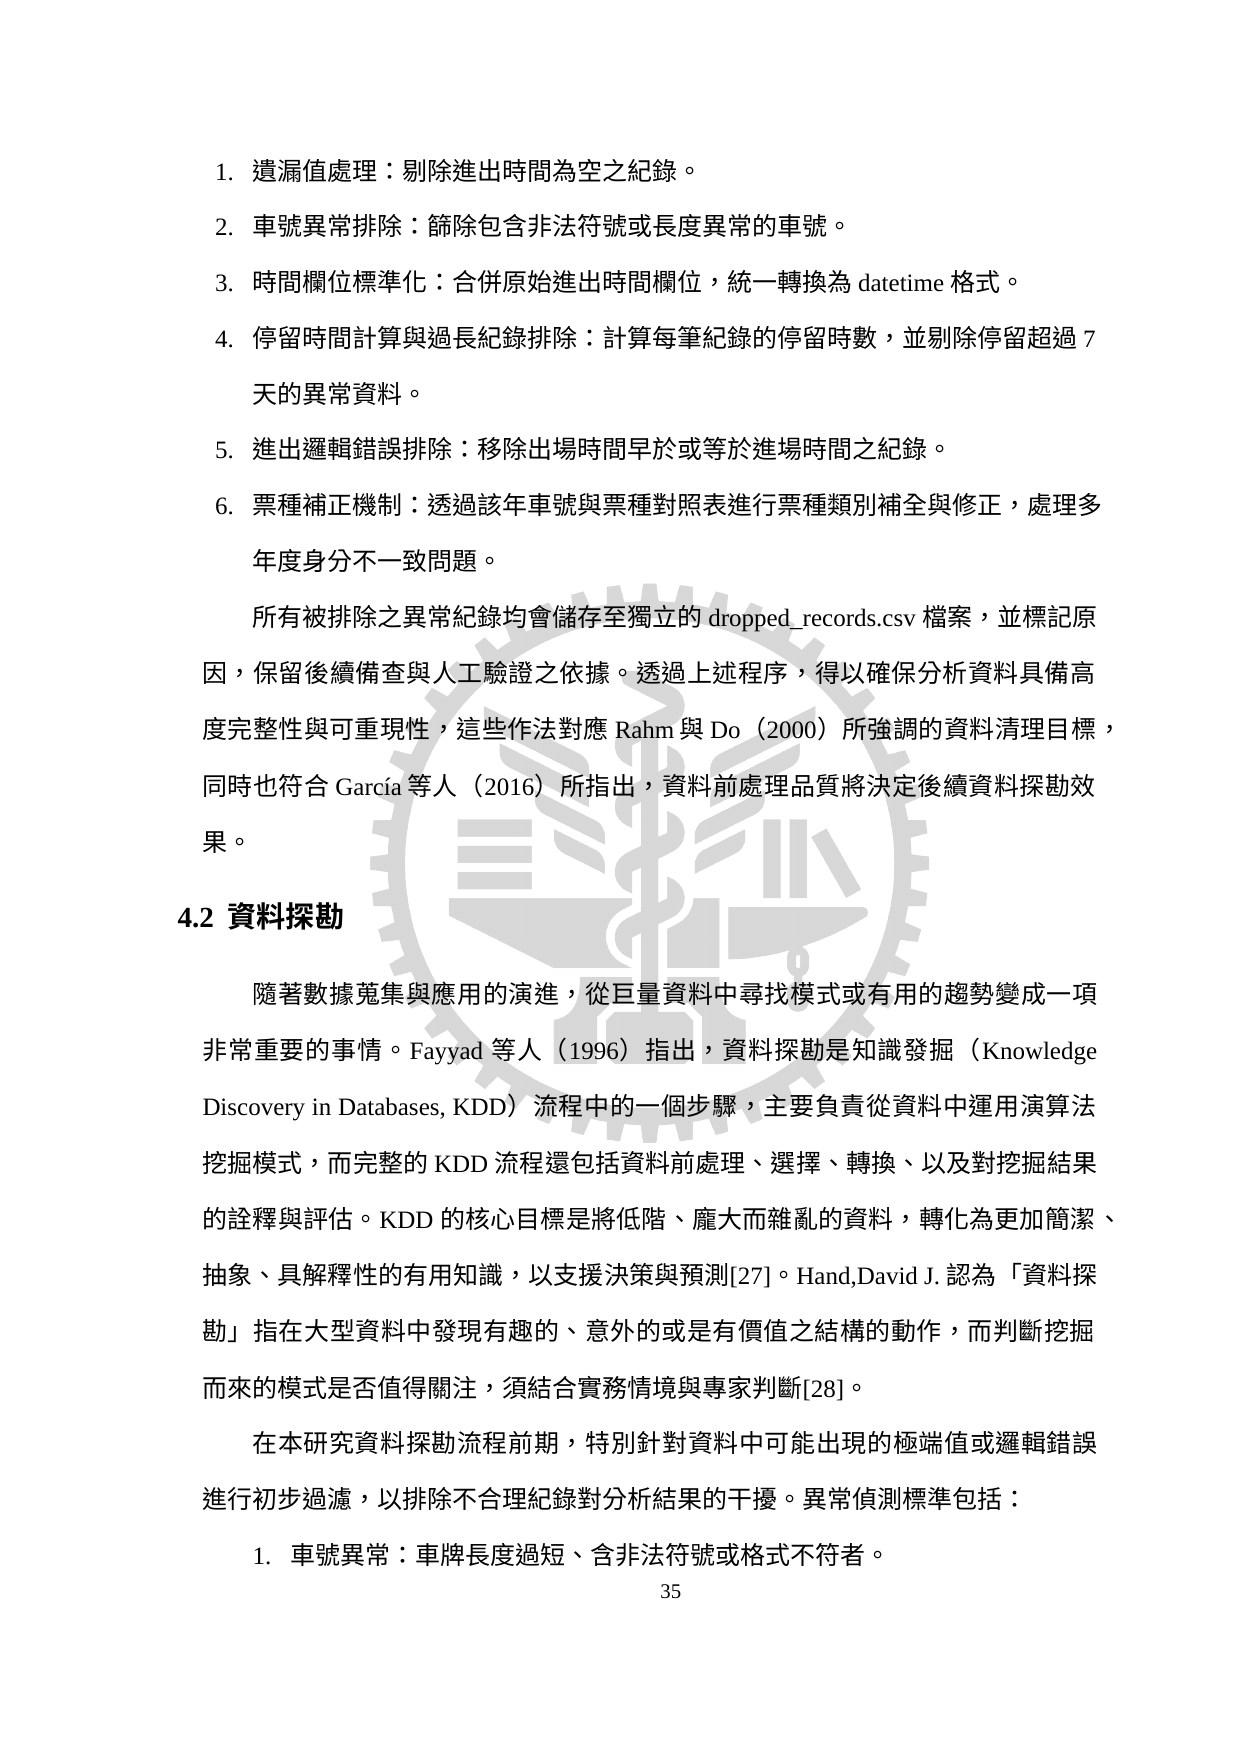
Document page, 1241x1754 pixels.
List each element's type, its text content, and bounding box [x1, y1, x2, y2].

list 進出邏輯錯誤排除：移除出場時間早於或等於進場時間之紀錄。 [215, 429, 1122, 467]
list 車號異常排除：篩除包含非法符號或長度異常的車號。 [215, 206, 1122, 244]
list 停留時間計算與過長紀錄排除：計算每筆紀錄的停留時數，並剔除停留超過 7 天的異常資料。 [215, 317, 1122, 411]
text 所有被排除之異常紀錄均會儲存至獨立的 dropped_records.csv 檔案，並標記原因，保留後續備查與人工驗證之依據。透過上述程序，得以確保分析資料具備高度完整性與可重現性，這些作法對應Rahm與Do（2000）所強調的資料清理目標，同時也符合García等人（2016）所指出，資料前處理品質將決定後續資料探勘效果。 [202, 597, 1097, 859]
list 票種補正機制：透過該年車號與票種對照表進行票種類別補全與修正，處理多年度身分不一致問題。 [215, 485, 1122, 579]
text 在本研究資料探勘流程前期，特別針對資料中可能出現的極端值或邏輯錯誤進行初步過濾，以排除不合理紀錄對分析結果的干擾。異常偵測標準包括： [202, 1423, 1097, 1517]
list 車號異常：車牌長度過短、含非法符號或格式不符者。 [252, 1535, 1097, 1572]
list 遺漏值處理：剔除進出時間為空之紀錄。 [215, 151, 1122, 188]
subtitle 資料探勘 [177, 877, 1097, 952]
text 隨著數據蒐集與應用的演進，從巨量資料中尋找模式或有用的趨勢變成一項非常重要的事情。Fayyad 等人（1996）指出，資料探勘是知識發掘（Knowledge Discovery in Databases, KDD）流程中的一個步驟，主要負責從資料中運用演算法挖掘模式，而完整的 KDD 流程還包括資料前處理、選擇、轉換、以及對挖掘結果的詮釋與評估。KDD 的核心目標是將低階、龐大而雜亂的資料，轉化為更加簡潔、抽象、具解釋性的有用知識，以支援決策與預測[27]。Hand,David J. 認為「資料探勘」指在大型資料中發現有趣的、意外的或是有價值之結構的動作，而判斷挖掘而來的模式是否值得關注，須結合實務情境與專家判斷[28]。 [202, 974, 1097, 1405]
list 時間欄位標準化：合併原始進出時間欄位，統一轉換為 datetime 格式。 [215, 262, 1122, 299]
